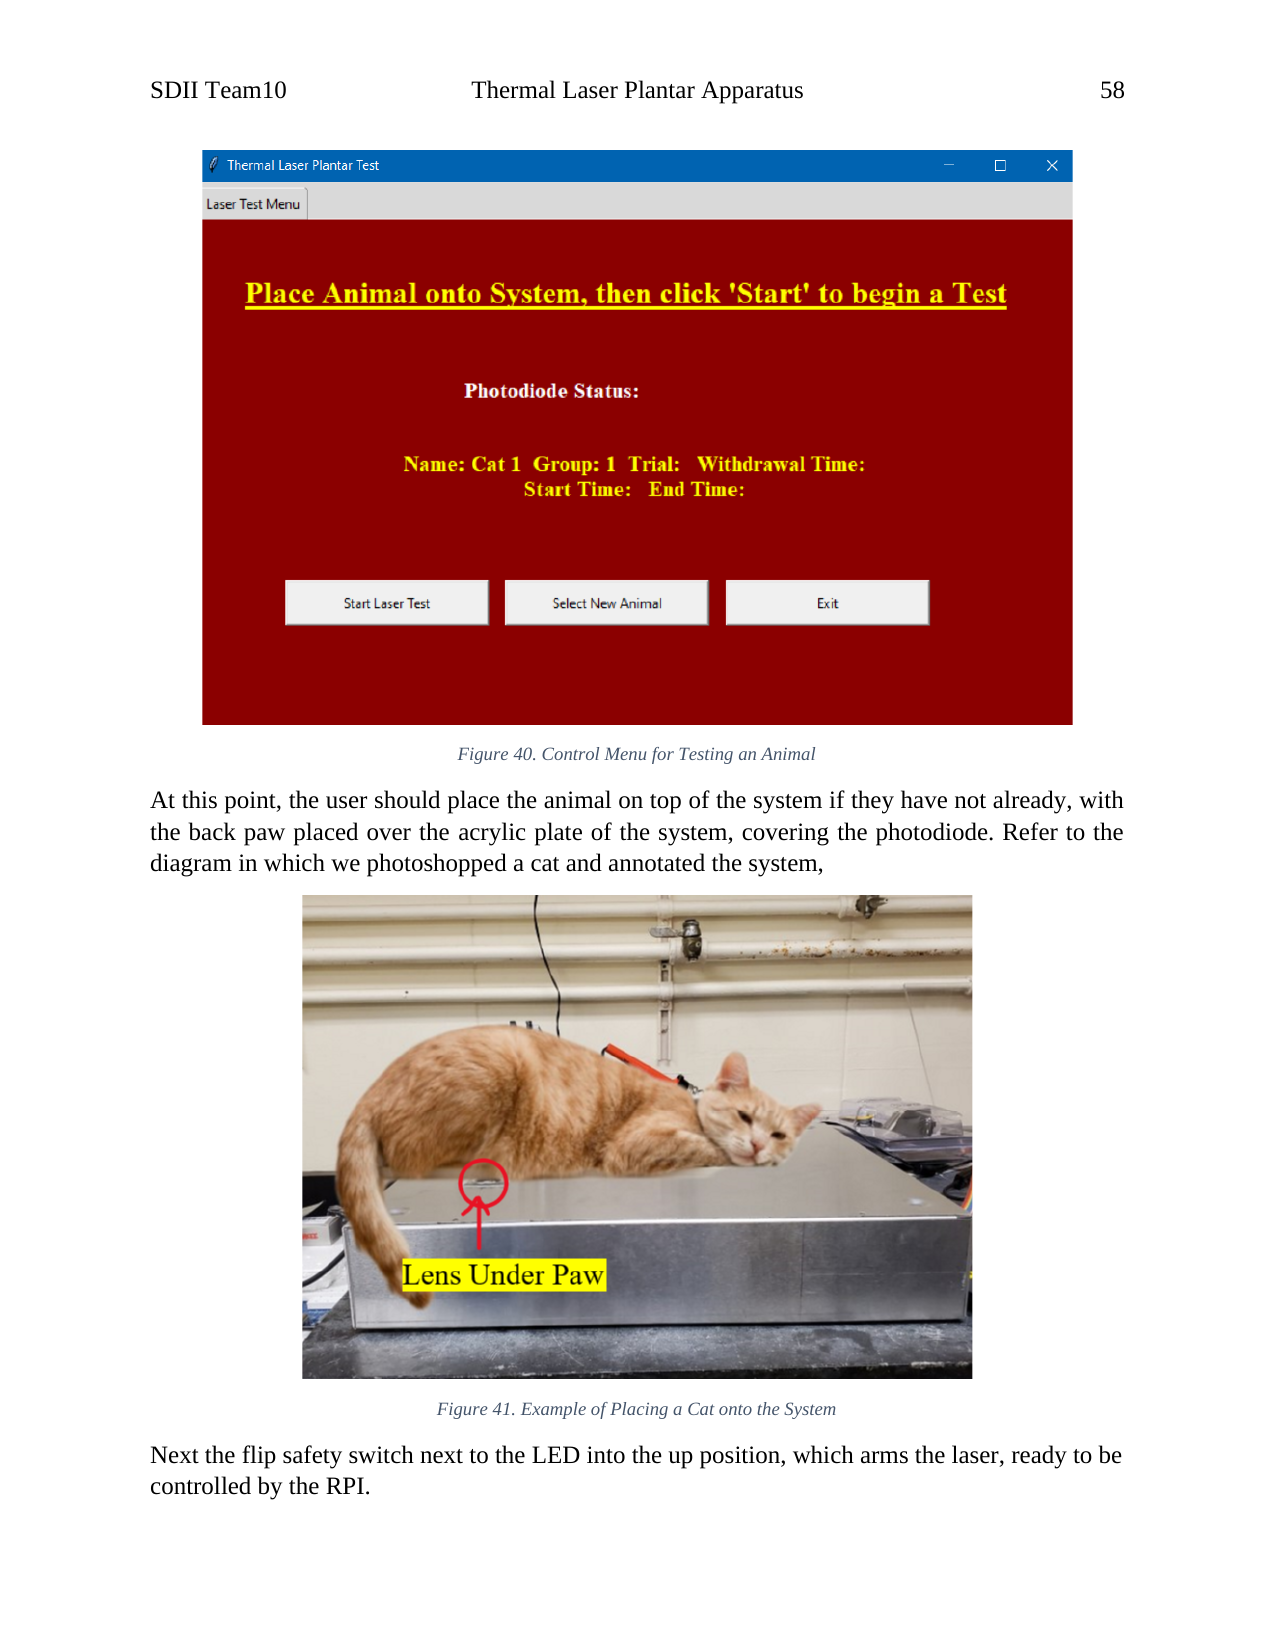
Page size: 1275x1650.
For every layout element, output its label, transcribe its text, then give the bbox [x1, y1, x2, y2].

picture [302, 895, 973, 1379]
picture [202, 150, 1073, 725]
text Figure 40. Control Menu for Testing an Animal [150, 743, 1125, 765]
text At this point, the user should place the animal on top of the system if they have not already, with the back paw placed over the acrylic plate of the system, covering the photodiode. Refer to the diagram in which we photoshopped a cat and annotated the system, [150, 786, 1125, 876]
text Next the flip safety switch next to the LED into the up position, which arms the laser, ready to be controlled by the RPI. [150, 1440, 1125, 1499]
text Figure 41. Example of Placing a Cat onto the System [150, 1397, 1125, 1419]
